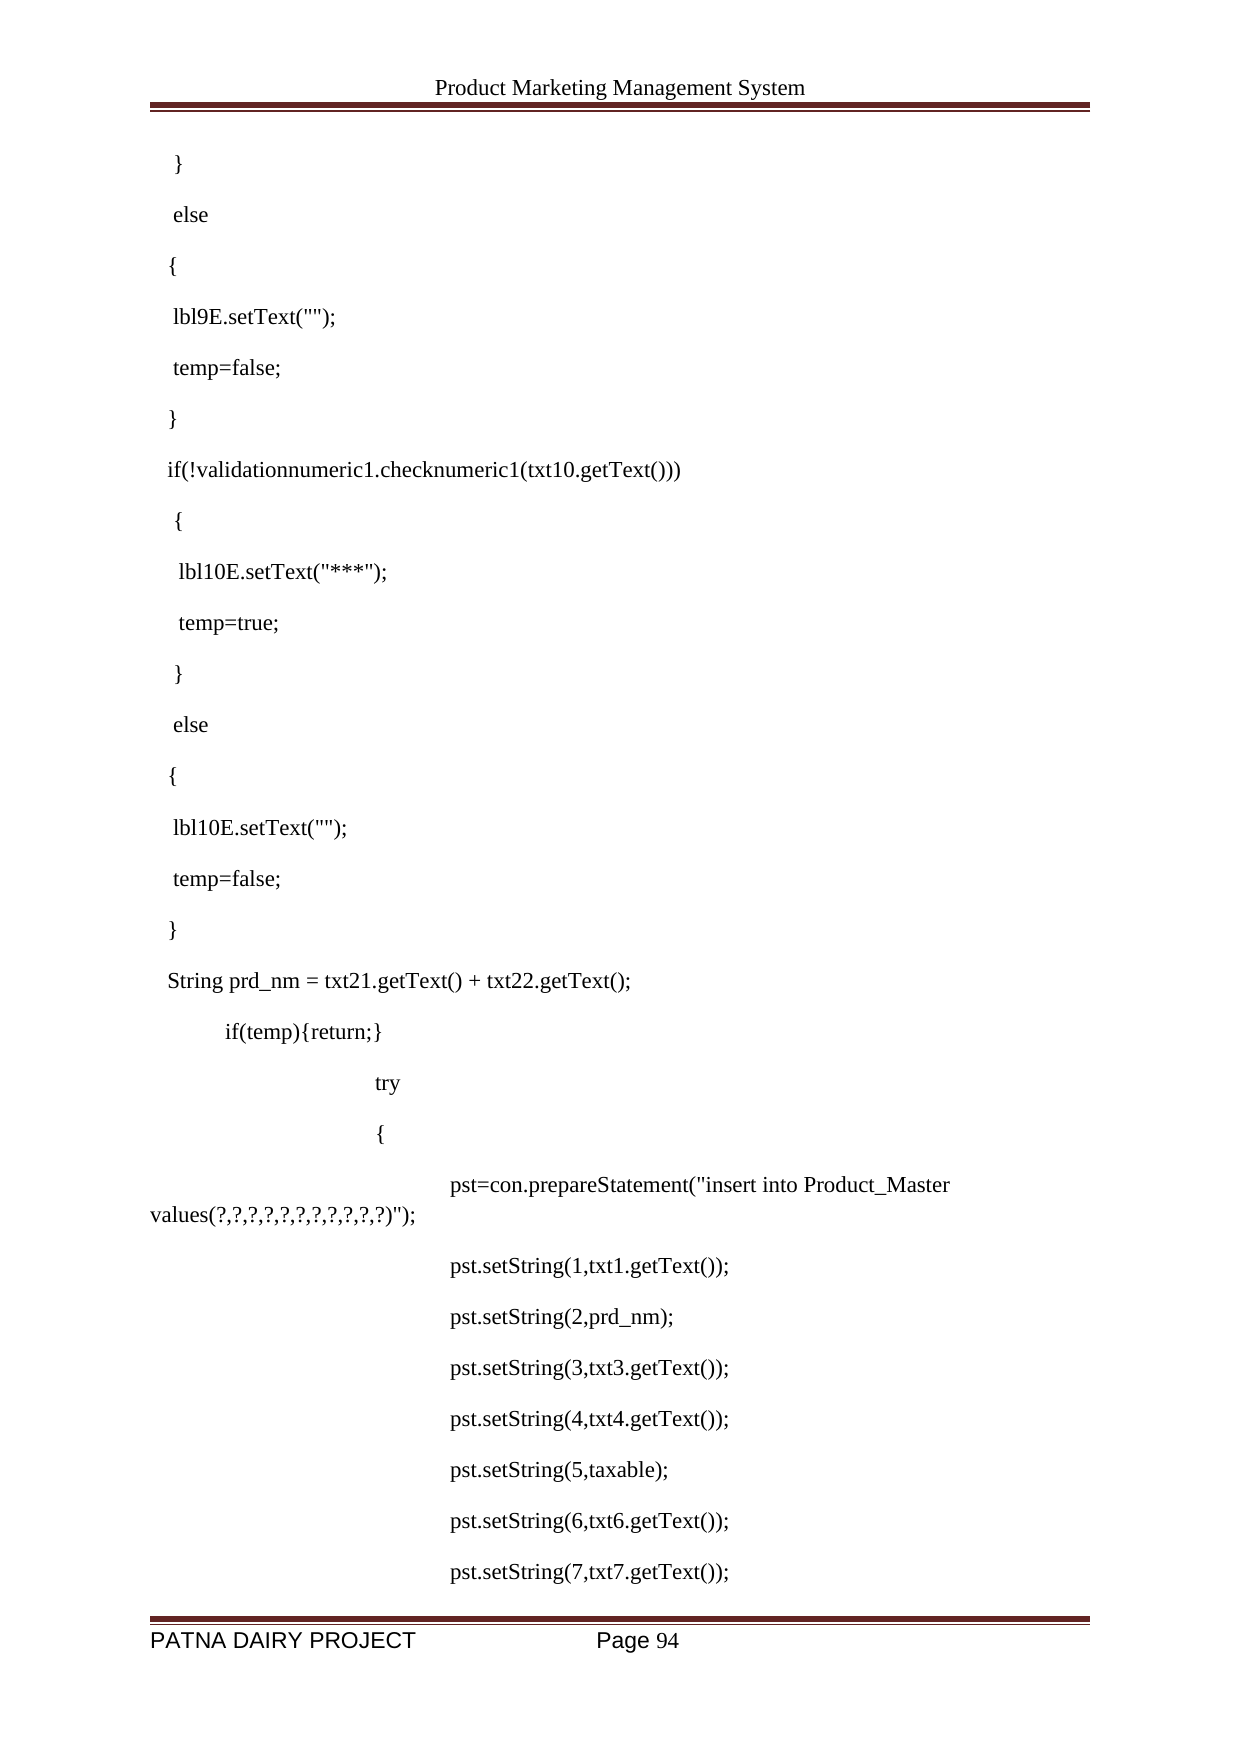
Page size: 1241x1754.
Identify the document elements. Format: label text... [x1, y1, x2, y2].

text temp=false; [150, 864, 1090, 891]
text else [150, 201, 1090, 227]
text lbl10E.setText("***"); [150, 558, 1090, 585]
text pst.setString(7,txt7.getText()); [150, 1558, 1090, 1585]
text if(temp){return;} [150, 1018, 1090, 1044]
text if(!validationnumeric1.checknumeric1(txt10.getText())) [150, 456, 1090, 483]
text } [150, 150, 1090, 176]
text { [150, 507, 1090, 534]
text lbl9E.setText(""); [150, 303, 1090, 329]
text pst.setString(4,txt4.getText()); [150, 1405, 1090, 1432]
text pst=con.prepareStatement("insert into Product_Master values(?,?,?,?,?,?,?,?,?,?,?)"); [150, 1171, 1090, 1227]
text temp=false; [150, 354, 1090, 381]
text { [150, 762, 1090, 789]
text } [150, 405, 1090, 432]
text String prd_nm = txt21.getText() + txt22.getText(); [150, 967, 1090, 993]
text pst.setString(3,txt3.getText()); [150, 1354, 1090, 1381]
text { [150, 252, 1090, 278]
text pst.setString(2,prd_nm); [150, 1303, 1090, 1329]
text temp=true; [150, 609, 1090, 636]
text } [150, 916, 1090, 942]
text lbl10E.setText(""); [150, 813, 1090, 840]
text } [150, 660, 1090, 687]
text pst.setString(5,taxable); [150, 1456, 1090, 1483]
text pst.setString(1,txt1.getText()); [150, 1252, 1090, 1278]
text try [150, 1069, 1090, 1095]
text else [150, 711, 1090, 738]
text { [150, 1120, 1090, 1146]
text pst.setString(6,txt6.getText()); [150, 1507, 1090, 1534]
